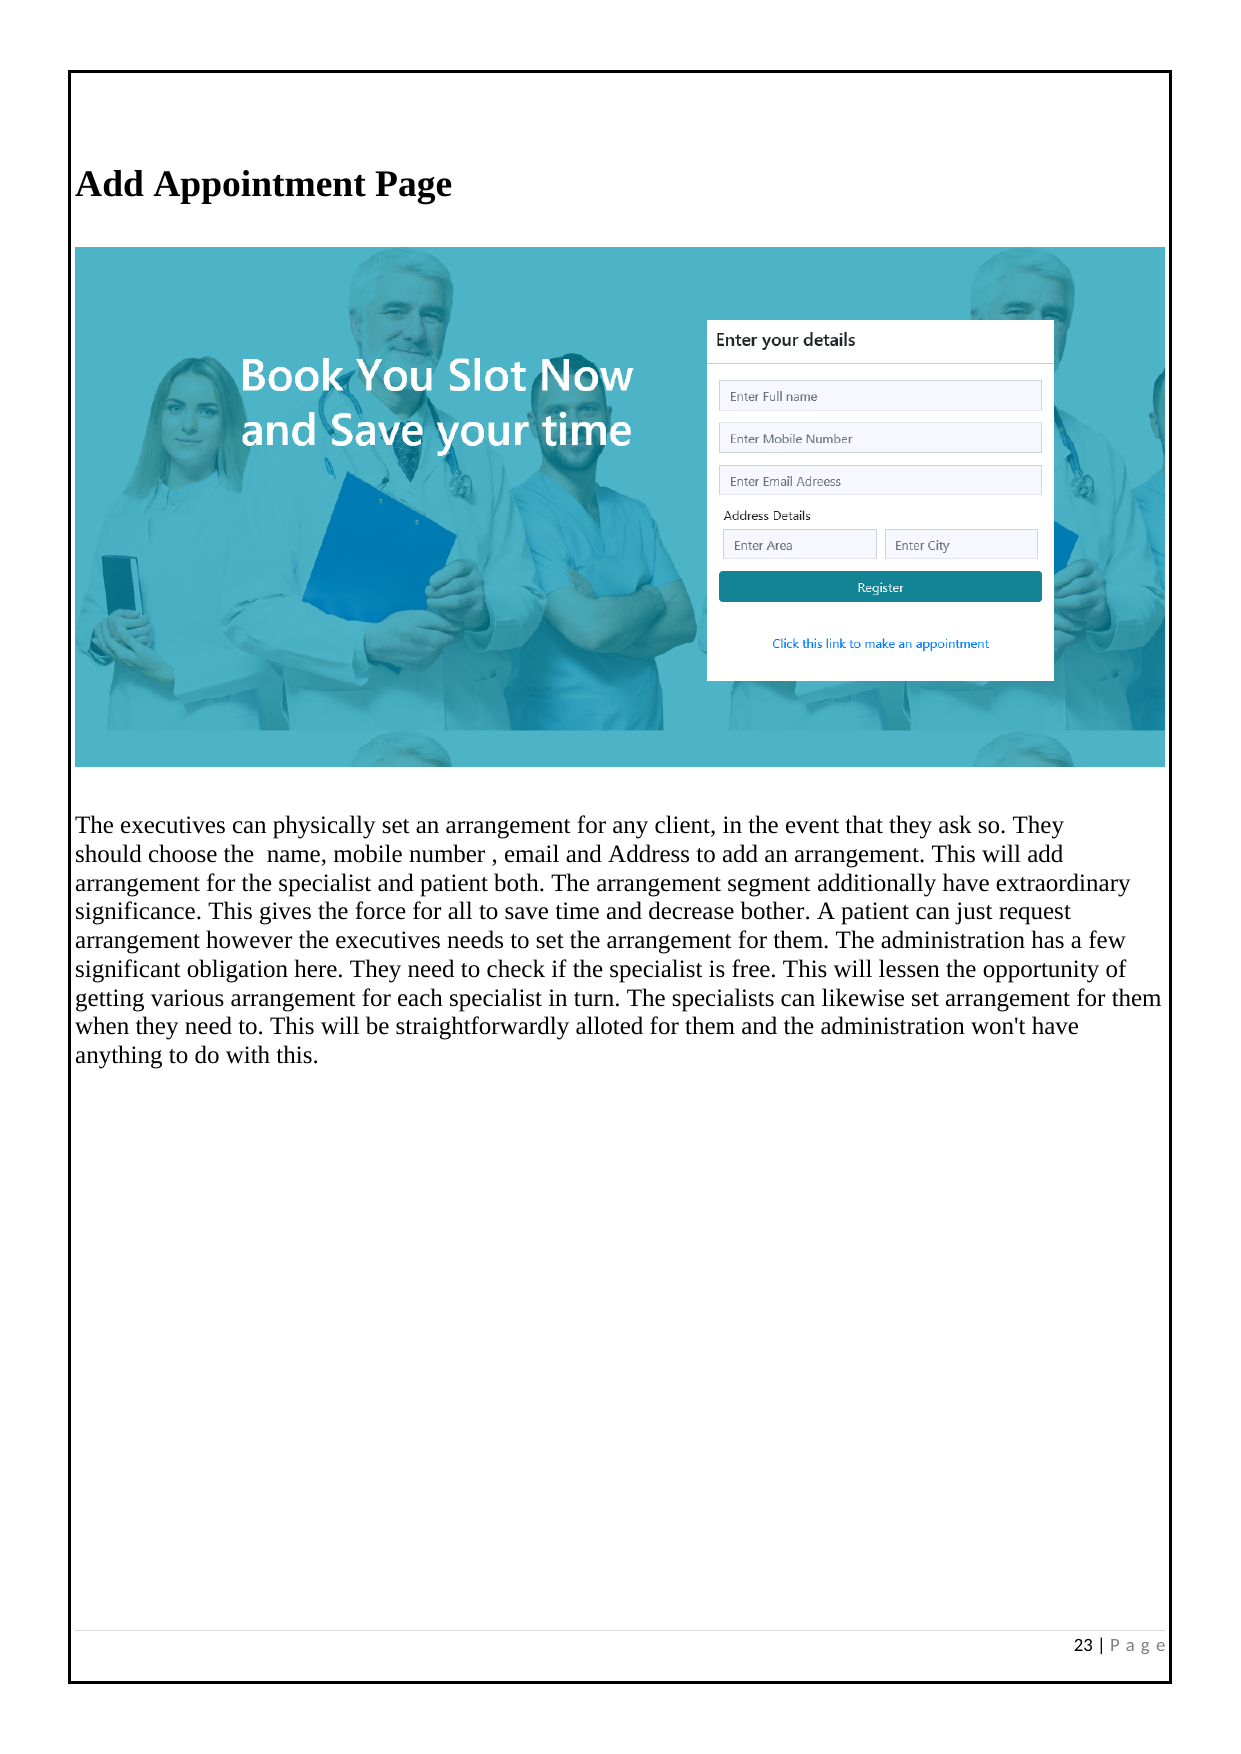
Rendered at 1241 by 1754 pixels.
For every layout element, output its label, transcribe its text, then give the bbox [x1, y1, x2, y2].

text Add Appointment Page [75, 161, 1165, 204]
text The executives can physically set an arrangement for any client, in the event that they ask so. They [75, 810, 1165, 839]
picture [75, 247, 1166, 767]
text should choose the name, mobile number , email and Address to add an arrangement. This will add arrangement for the specialist and patient both. The arrangement segment additionally have extraordinary significance. This gives the force for all to save time and decrease bother. A patient can just request arrangement however the executives needs to set the arrangement for them. The administration has a few significant obligation here. They need to check if the specialist is free. This will lessen the opportunity of getting various arrangement for each specialist in turn. The specialists can likewise set arrangement for them when they need to. This will be straightforwardly alloted for them and the administration won't have anything to do with this. [75, 839, 1165, 1069]
